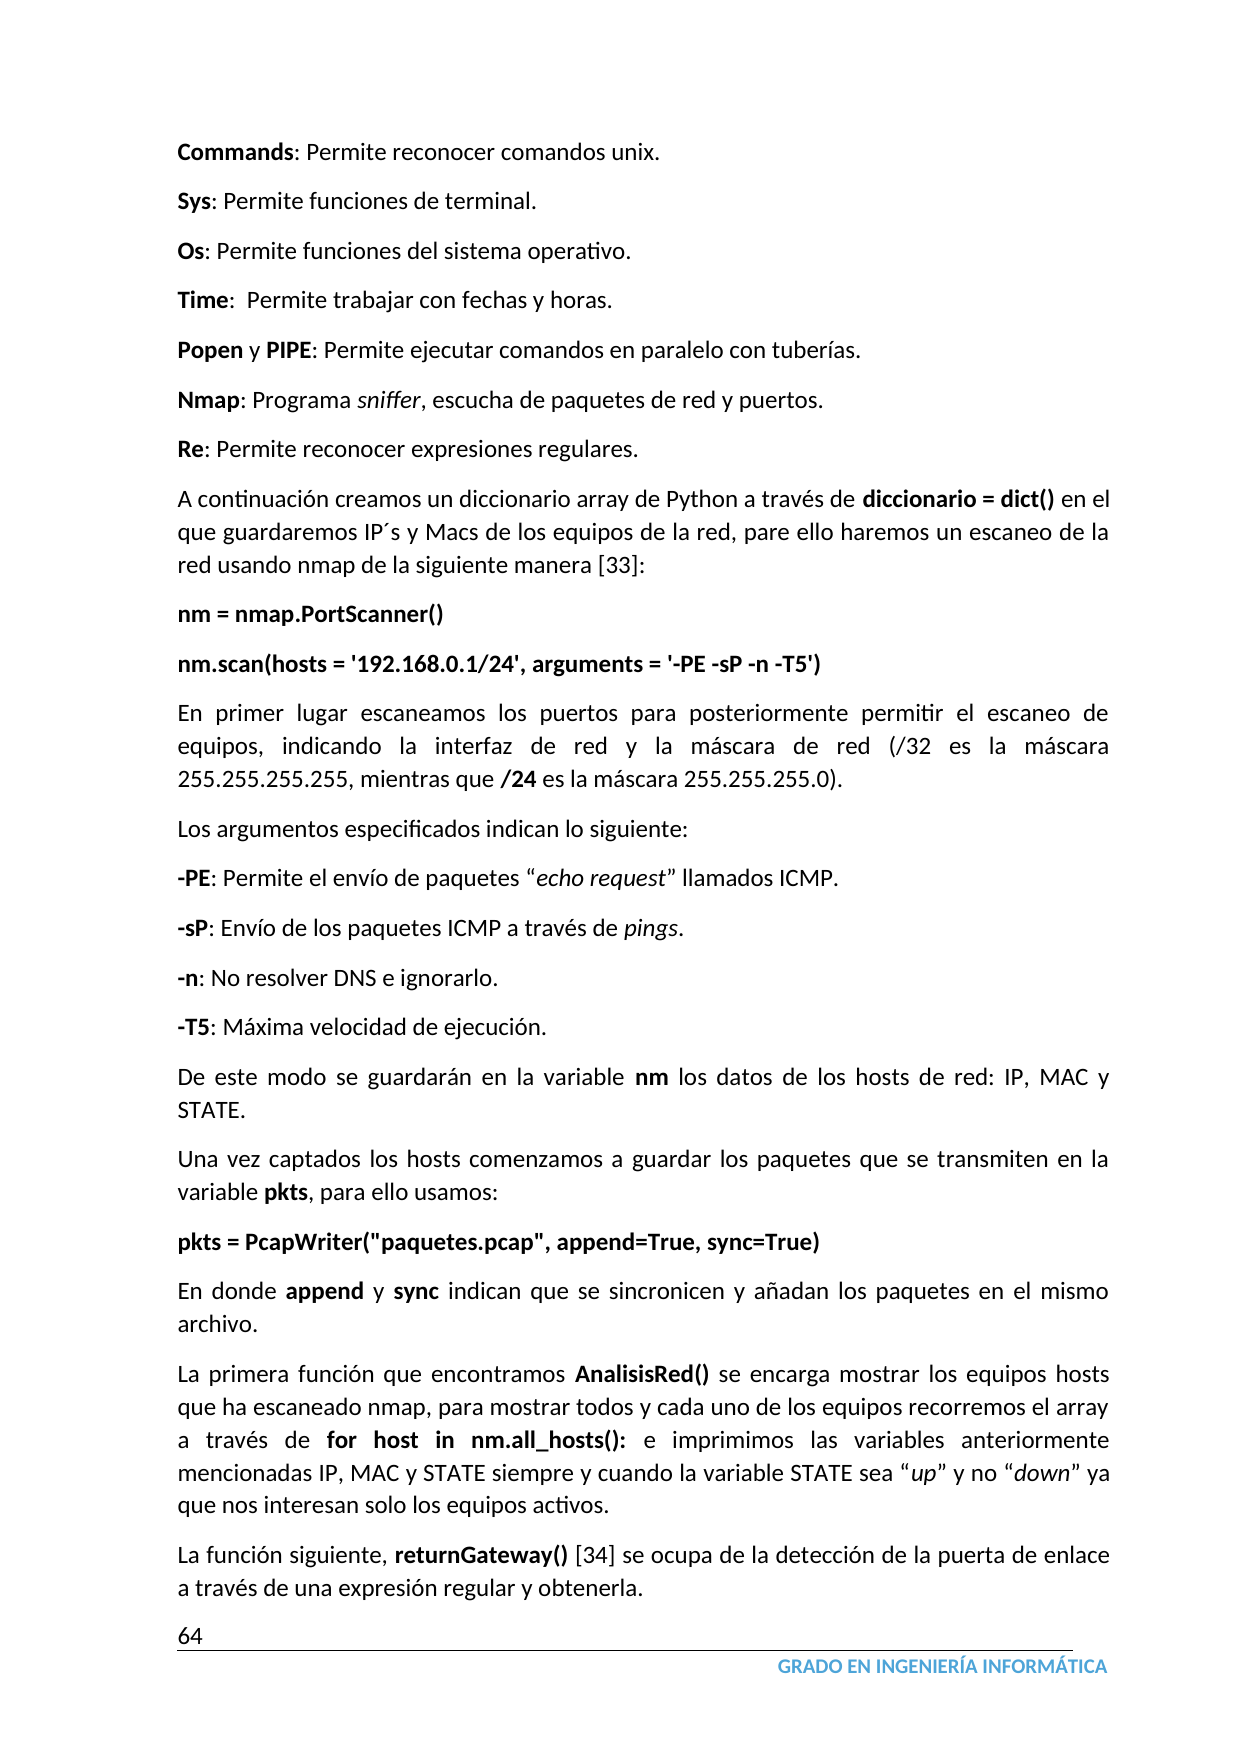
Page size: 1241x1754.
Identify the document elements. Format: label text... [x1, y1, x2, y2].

text Os: Permite funciones del sistema operativo. [177, 235, 1110, 266]
text Popen y PIPE: Permite ejecutar comandos en paralelo con tuberías. [177, 334, 1110, 365]
text Nmap: Programa sniffer, escucha de paquetes de red y puertos. [177, 384, 1110, 414]
text Los argumentos especificados indican lo siguiente: [177, 813, 1110, 843]
text Una vez captados los hosts comenzamos a guardar los paquetes que se transmiten en la variable pkts, para ello usamos: [177, 1143, 1110, 1207]
text -n: No resolver DNS e ignorarlo. [177, 962, 1110, 992]
text nm = nmap.PortScanner() [177, 598, 1110, 629]
text Commands: Permite reconocer comandos unix. [177, 136, 1110, 166]
text Time: Permite trabajar con fechas y horas. [177, 284, 1110, 315]
text -T5: Máxima velocidad de ejecución. [177, 1011, 1110, 1042]
text pkts = PcapWriter("paquetes.pcap", append=True, sync=True) [177, 1226, 1110, 1256]
text A continuación creamos un diccionario array de Python a través de diccionario = dict() en el que guardaremos IP´s y Macs de los equipos de la red, pare ello haremos un escaneo de la red usando nmap de la siguiente manera [33]: [177, 483, 1110, 579]
text -sP: Envío de los paquetes ICMP a través de pings. [177, 912, 1110, 943]
text -PE: Permite el envío de paquetes “echo request” llamados ICMP. [177, 862, 1110, 893]
text Re: Permite reconocer expresiones regulares. [177, 433, 1110, 464]
text En donde append y sync indican que se sincronicen y añadan los paquetes en el mismo archivo. [177, 1275, 1110, 1339]
text De este modo se guardarán en la variable nm los datos de los hosts de red: IP, MAC y STATE. [177, 1061, 1110, 1124]
text En primer lugar escaneamos los puertos para posteriormente permitir el escaneo de equipos, indicando la interfaz de red y la máscara de red (/32 es la máscara 255.255.255.255, mientras que /24 es la máscara 255.255.255.0). [177, 697, 1110, 794]
text Sys: Permite funciones de terminal. [177, 185, 1110, 216]
text nm.scan(hosts = '192.168.0.1/24', arguments = '-PE -sP -n -T5') [177, 648, 1110, 678]
text La función siguiente, returnGateway() [34] se ocupa de la detección de la puerta de enlace a través de una expresión regular y obtenerla. [177, 1539, 1110, 1603]
text La primera función que encontramos AnalisisRed() se encarga mostrar los equipos hosts que ha escaneado nmap, para mostrar todos y cada uno de los equipos recorremos el array a través de for host in nm.all_hosts(): e imprimimos las variables anteriormente mencionadas IP, MAC y STATE siempre y cuando la variable STATE sea “up” y no “down” ya que nos interesan solo los equipos activos. [177, 1358, 1110, 1520]
